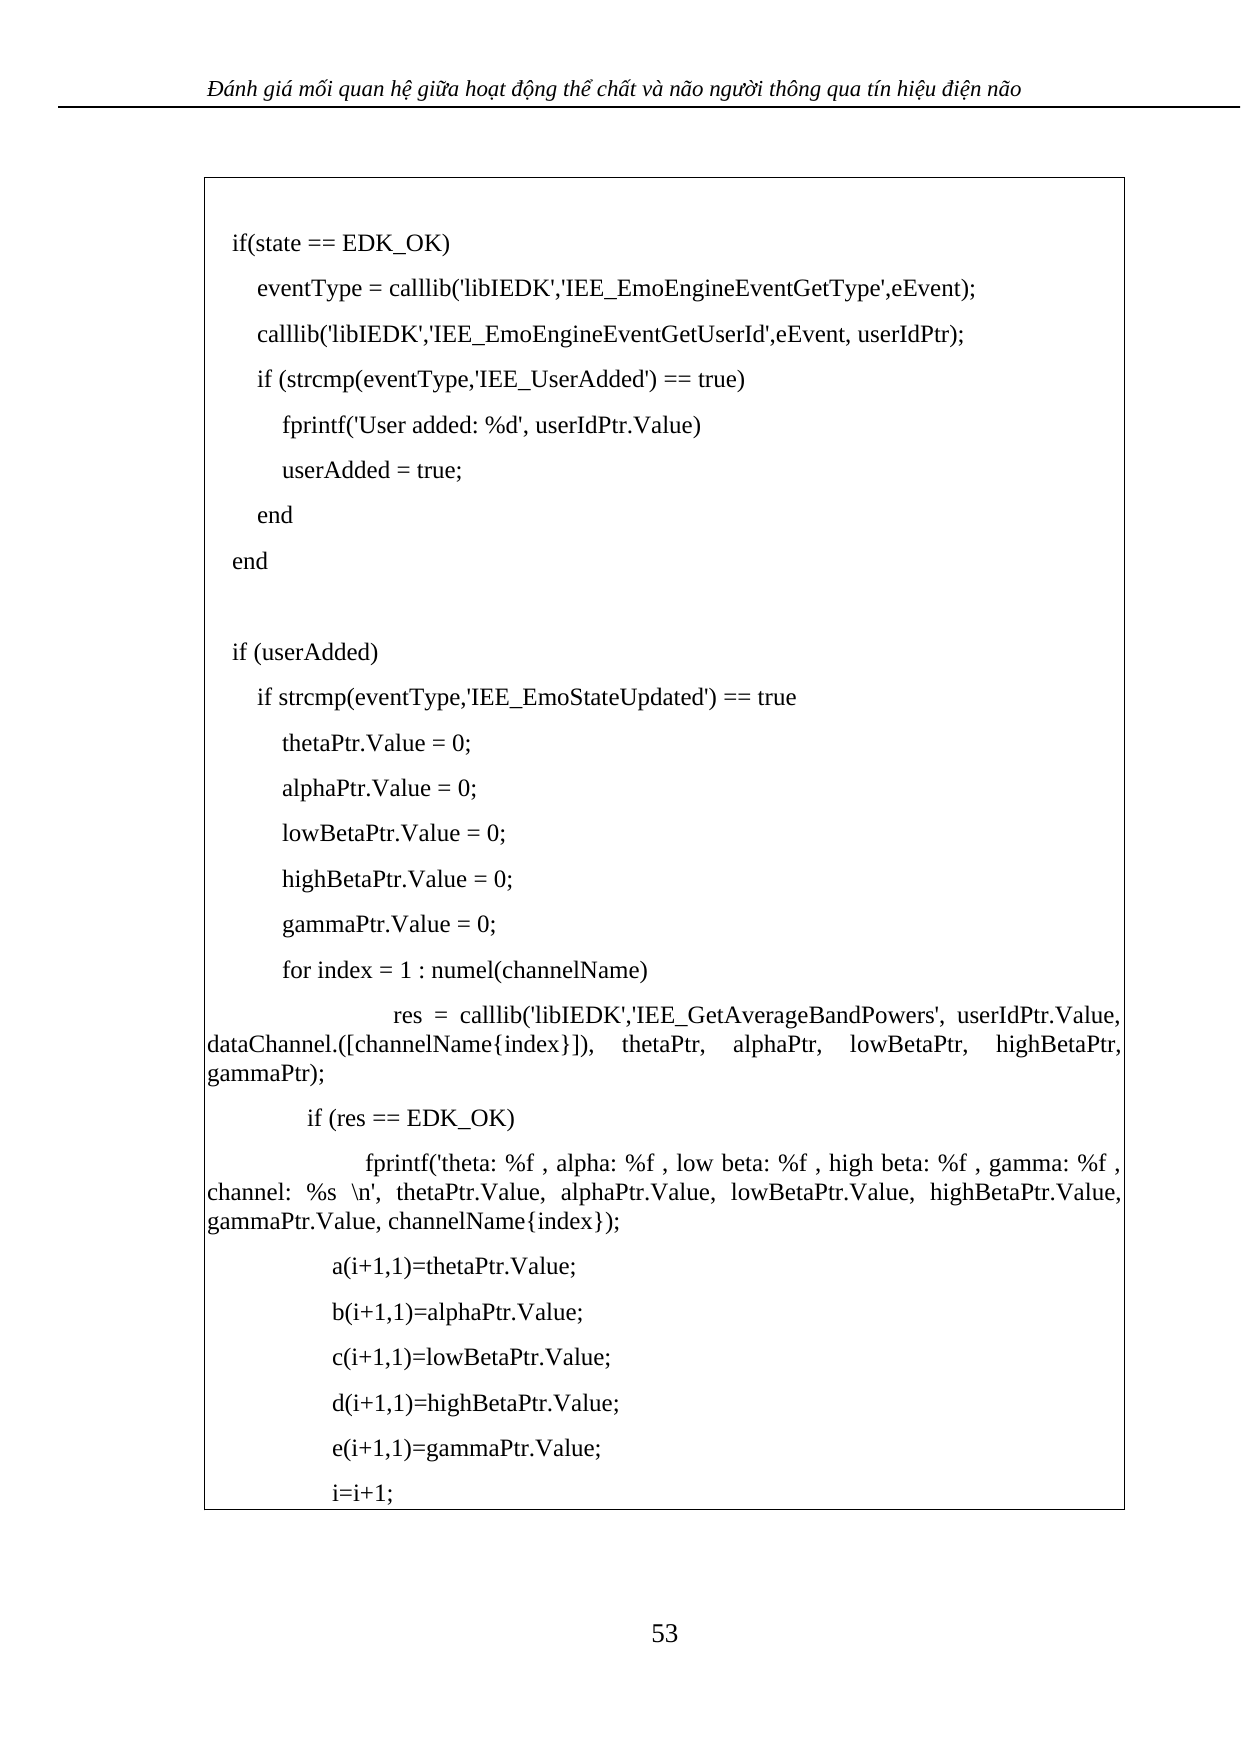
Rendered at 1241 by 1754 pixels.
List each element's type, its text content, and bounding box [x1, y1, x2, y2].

text thetaPtr.Value = 0; [205, 724, 1124, 756]
text end [205, 543, 1124, 575]
text eventType = calllib('libIEDK','IEE_EmoEngineEventGetType',eEvent); [205, 270, 1124, 302]
text highBetaPtr.Value = 0; [205, 861, 1124, 893]
text d(i+1,1)=highBetaPtr.Value; [205, 1384, 1124, 1416]
text if(state == EDK_OK) [205, 225, 1124, 257]
text b(i+1,1)=alphaPtr.Value; [205, 1294, 1124, 1326]
text alphaPtr.Value = 0; [205, 770, 1124, 802]
text if strcmp(eventType,'IEE_EmoStateUpdated') == true [205, 679, 1124, 711]
text userAdded = true; [205, 452, 1124, 484]
text if (strcmp(eventType,'IEE_UserAdded') == true) [205, 361, 1124, 393]
text lowBetaPtr.Value = 0; [205, 815, 1124, 847]
text a(i+1,1)=thetaPtr.Value; [205, 1248, 1124, 1280]
text if (userAdded) [205, 634, 1124, 666]
text for index = 1 : numel(channelName) [205, 952, 1124, 983]
text gammaPtr.Value = 0; [205, 906, 1124, 938]
text end [205, 497, 1124, 529]
text fprintf('theta: %f , alpha: %f , low beta: %f , high beta: %f , gamma: %f , channel: %s \n', thetaPtr.Value, alphaPtr.Value, lowBetaPtr.Value, highBetaPtr.Value, gammaPtr.Value, channelName{index}); [205, 1145, 1124, 1235]
text fprintf('User added: %d', userIdPtr.Value) [205, 407, 1124, 438]
text i=i+1; [205, 1475, 1124, 1509]
text if (res == EDK_OK) [205, 1100, 1124, 1132]
text c(i+1,1)=lowBetaPtr.Value; [205, 1339, 1124, 1371]
text res = calllib('libIEDK','IEE_GetAverageBandPowers', userIdPtr.Value, dataChannel.([channelName{index}]), thetaPtr, alphaPtr, lowBetaPtr, highBetaPtr, gammaPtr); [205, 997, 1124, 1086]
text calllib('libIEDK','IEE_EmoEngineEventGetUserId',eEvent, userIdPtr); [205, 316, 1124, 348]
text e(i+1,1)=gammaPtr.Value; [205, 1430, 1124, 1462]
